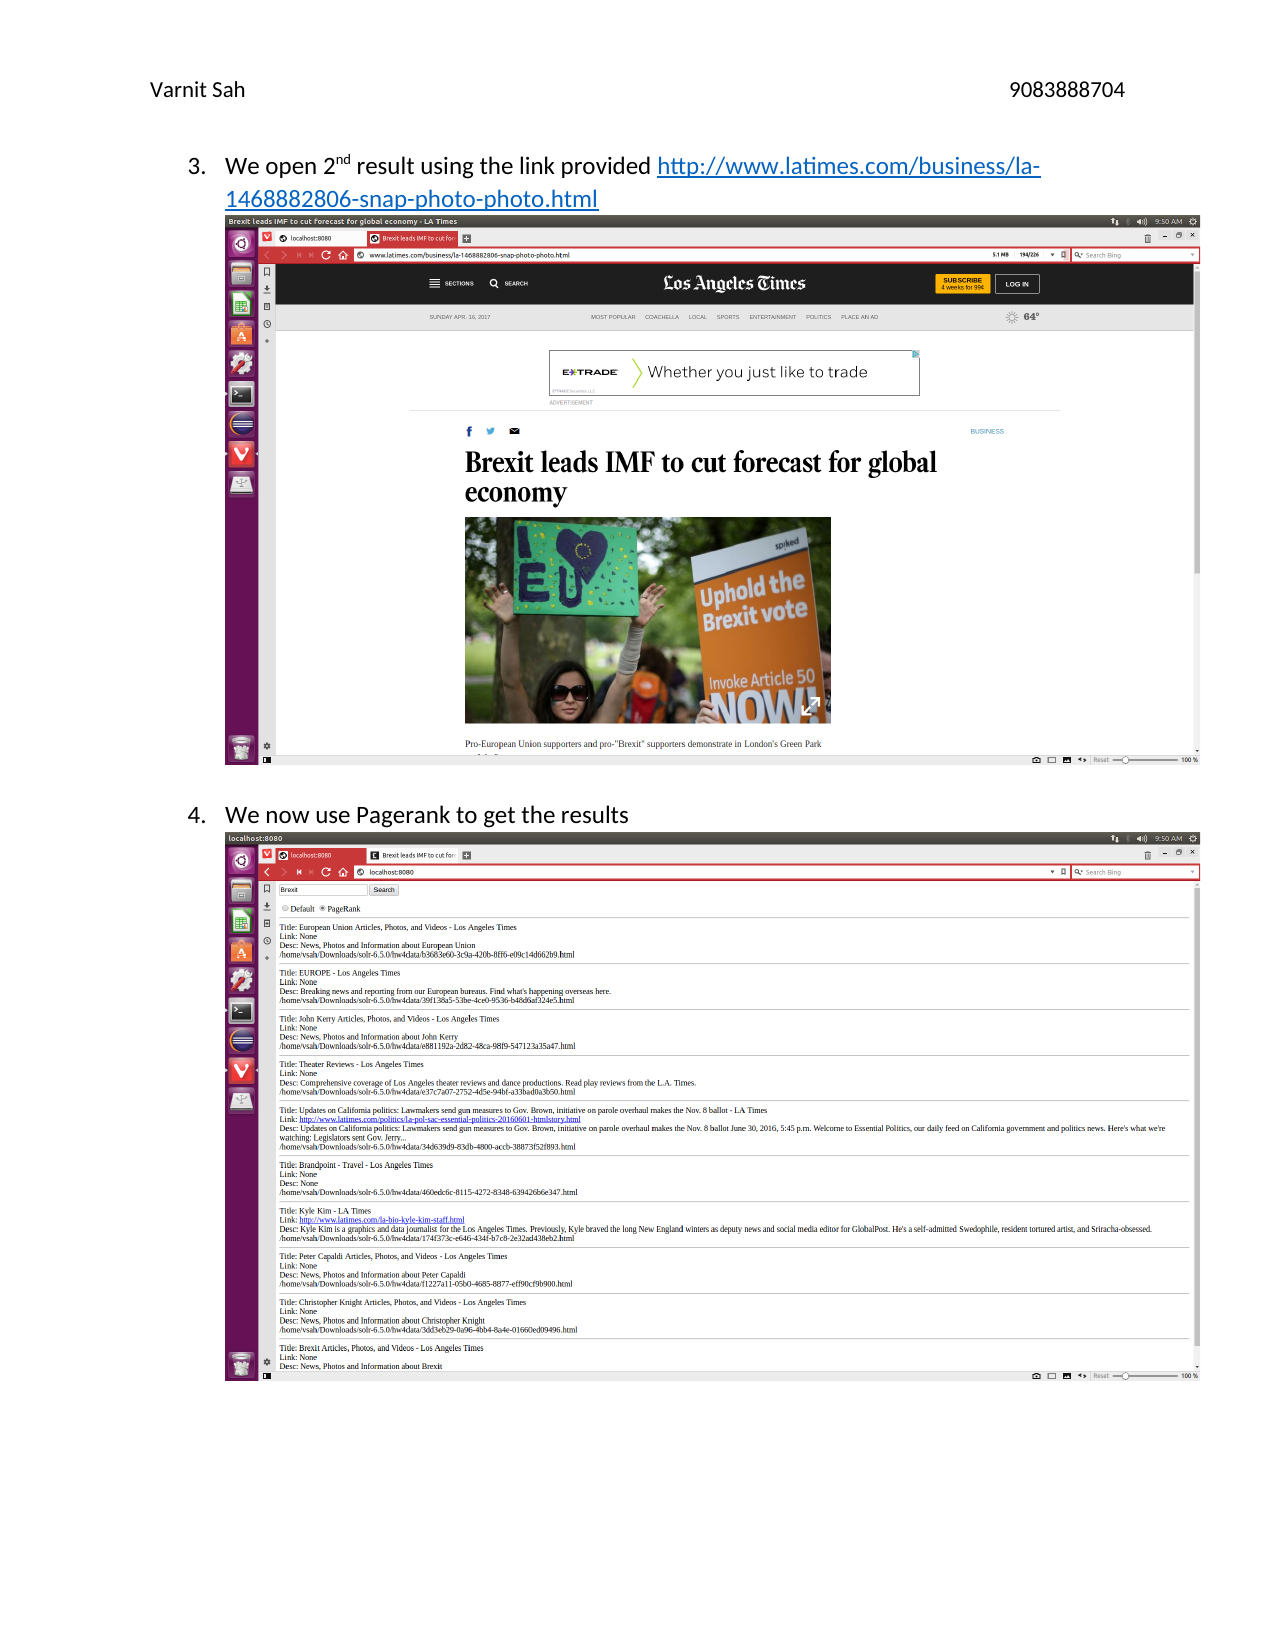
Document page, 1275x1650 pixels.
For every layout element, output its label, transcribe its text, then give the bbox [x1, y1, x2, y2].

list We open 2nd result using the link provided http://www.latimes.com/business/la-1468882806-snap-photo-photo.html [187, 150, 1125, 213]
picture [225, 215, 1200, 765]
picture [225, 832, 1200, 1381]
list We now use Pagerank to get the results [187, 799, 1125, 830]
